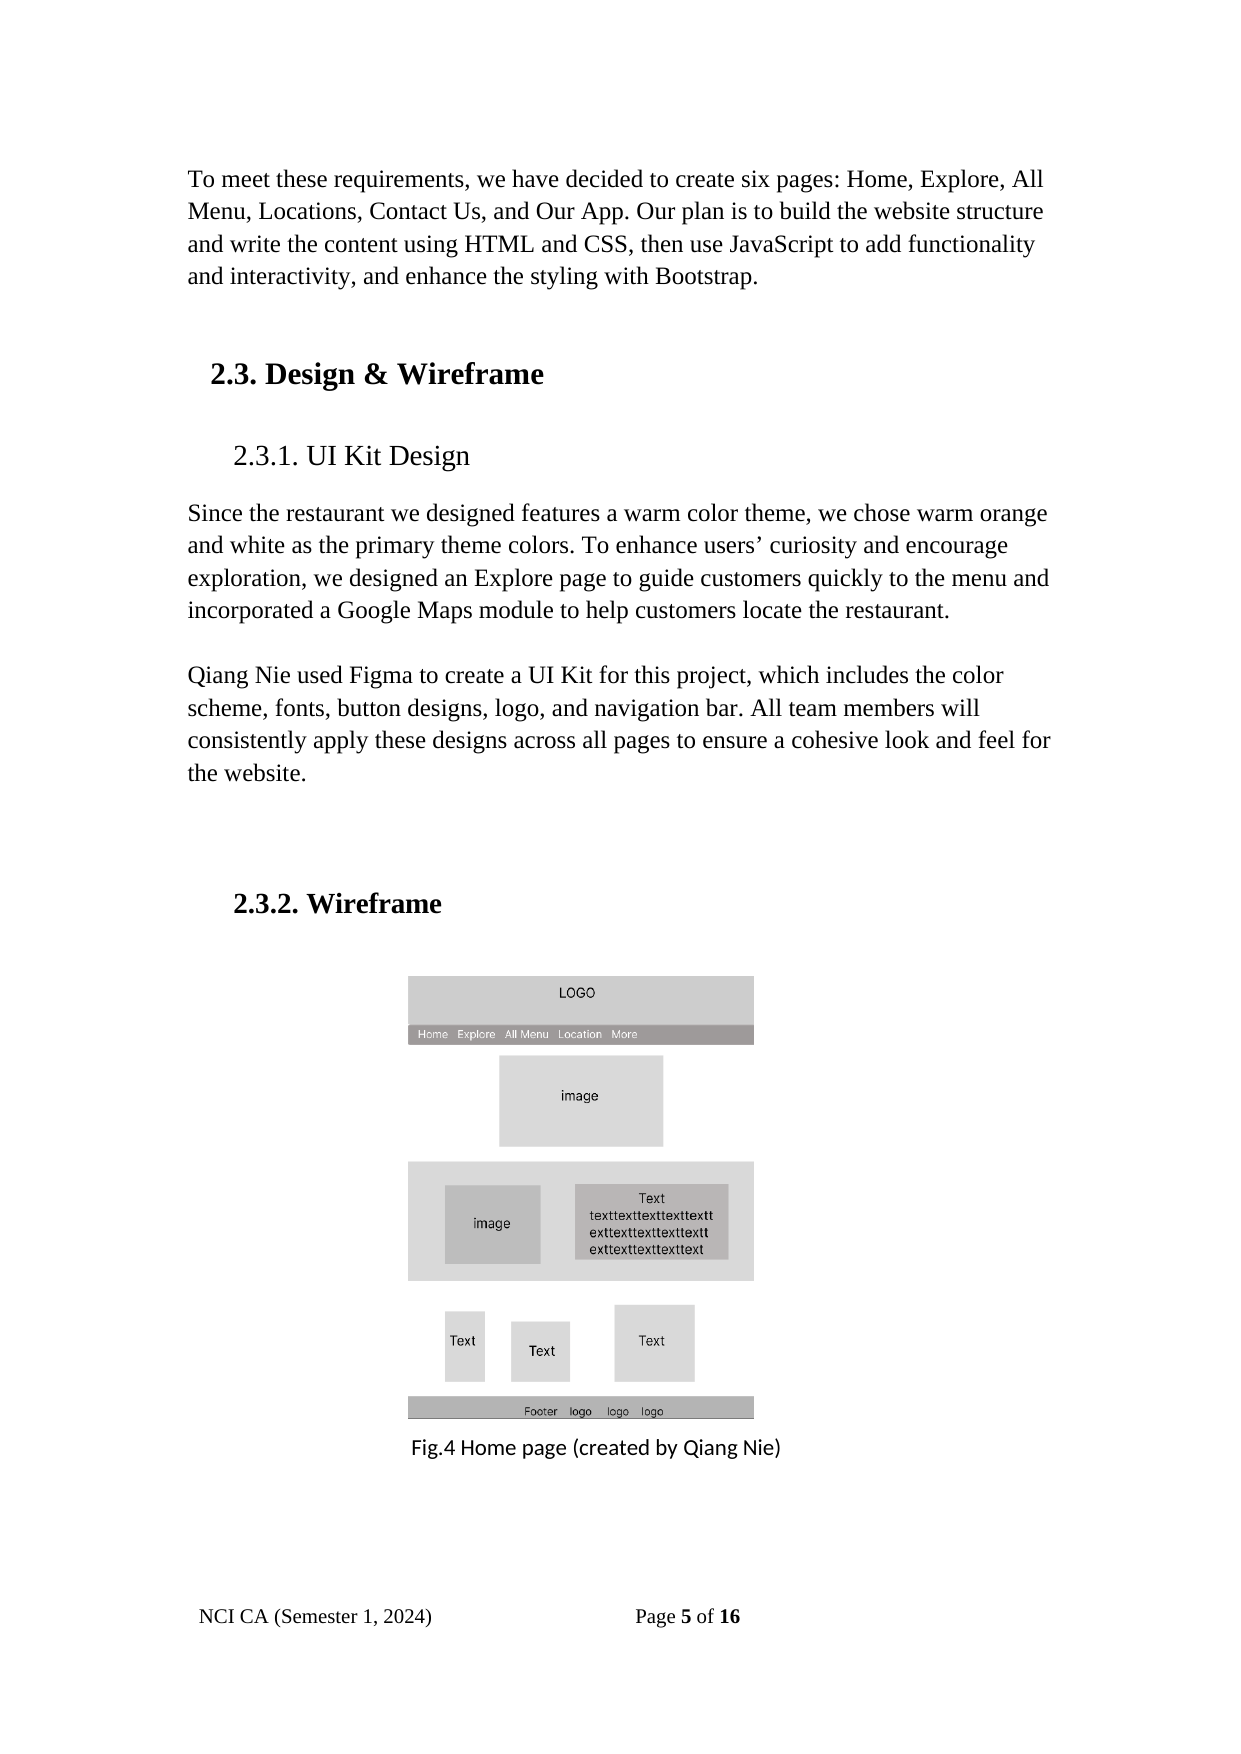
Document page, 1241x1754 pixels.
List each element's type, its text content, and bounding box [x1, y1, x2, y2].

text Qiang Nie used Figma to create a UI Kit for this project, which includes the color scheme, fonts, button designs, logo, and navigation bar. All team members will consistently apply these designs across all pages to ensure a cohesive look and feel for the website. [187, 658, 1053, 788]
text To meet these requirements, we have decided to create six pages: Home, Explore, All Menu, Locations, Contact Us, and Our App. Our plan is to build the website structure and write the content using HTML and CSS, then use JavaScript to add functionality and interactivity, and enhance the styling with Bootstrap. [187, 162, 1053, 292]
subtitle 2.3.2. Wireframe [233, 870, 1053, 935]
subtitle 2.3. Design & Wireframe [210, 341, 1053, 406]
picture [408, 976, 754, 1419]
text Fig.4 Home page (created by Qiang Nie) [362, 1431, 1053, 1463]
text Since the restaurant we designed features a warm color theme, we chose warm orange and white as the primary theme colors. To enhance users’ curiosity and encourage exploration, we designed an Explore page to guide customers quickly to the menu and incorporated a Google Maps module to help customers locate the restaurant. [187, 496, 1053, 626]
subtitle 2.3.1. UI Kit Design [233, 423, 1053, 488]
